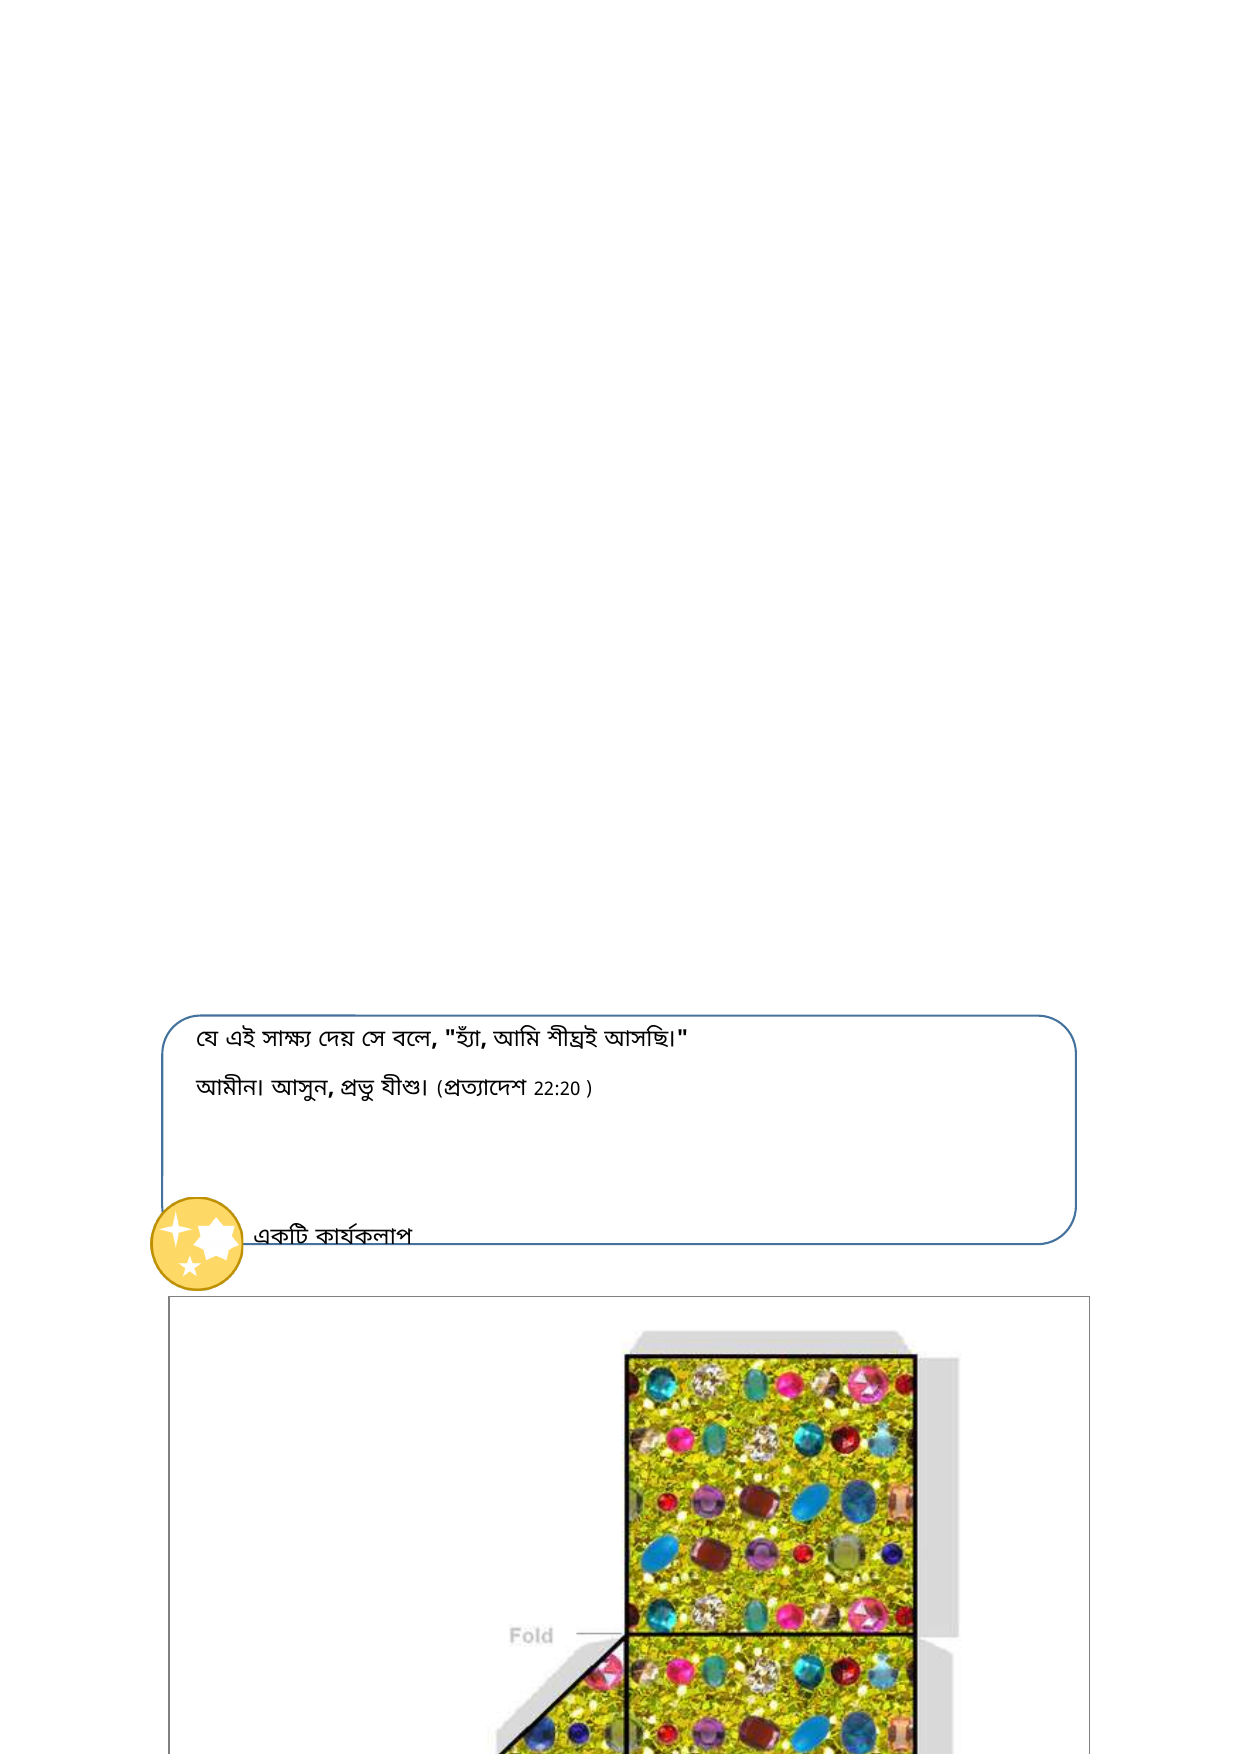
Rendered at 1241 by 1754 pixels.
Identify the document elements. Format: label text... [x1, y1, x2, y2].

picture [150, 1197, 244, 1291]
picture [170, 1297, 1089, 1754]
text একটি কার্যকলাপ [244, 1223, 1090, 1250]
text আমীন। আসুন, প্রভু যীশু। (প্রত্যাদেশ 22:20 ) [150, 1074, 1090, 1105]
text যে এই সাক্ষ্য দেয় সে বলে, "হ্যাঁ, আমি শীঘ্রই আসছি।" [150, 1025, 1090, 1055]
